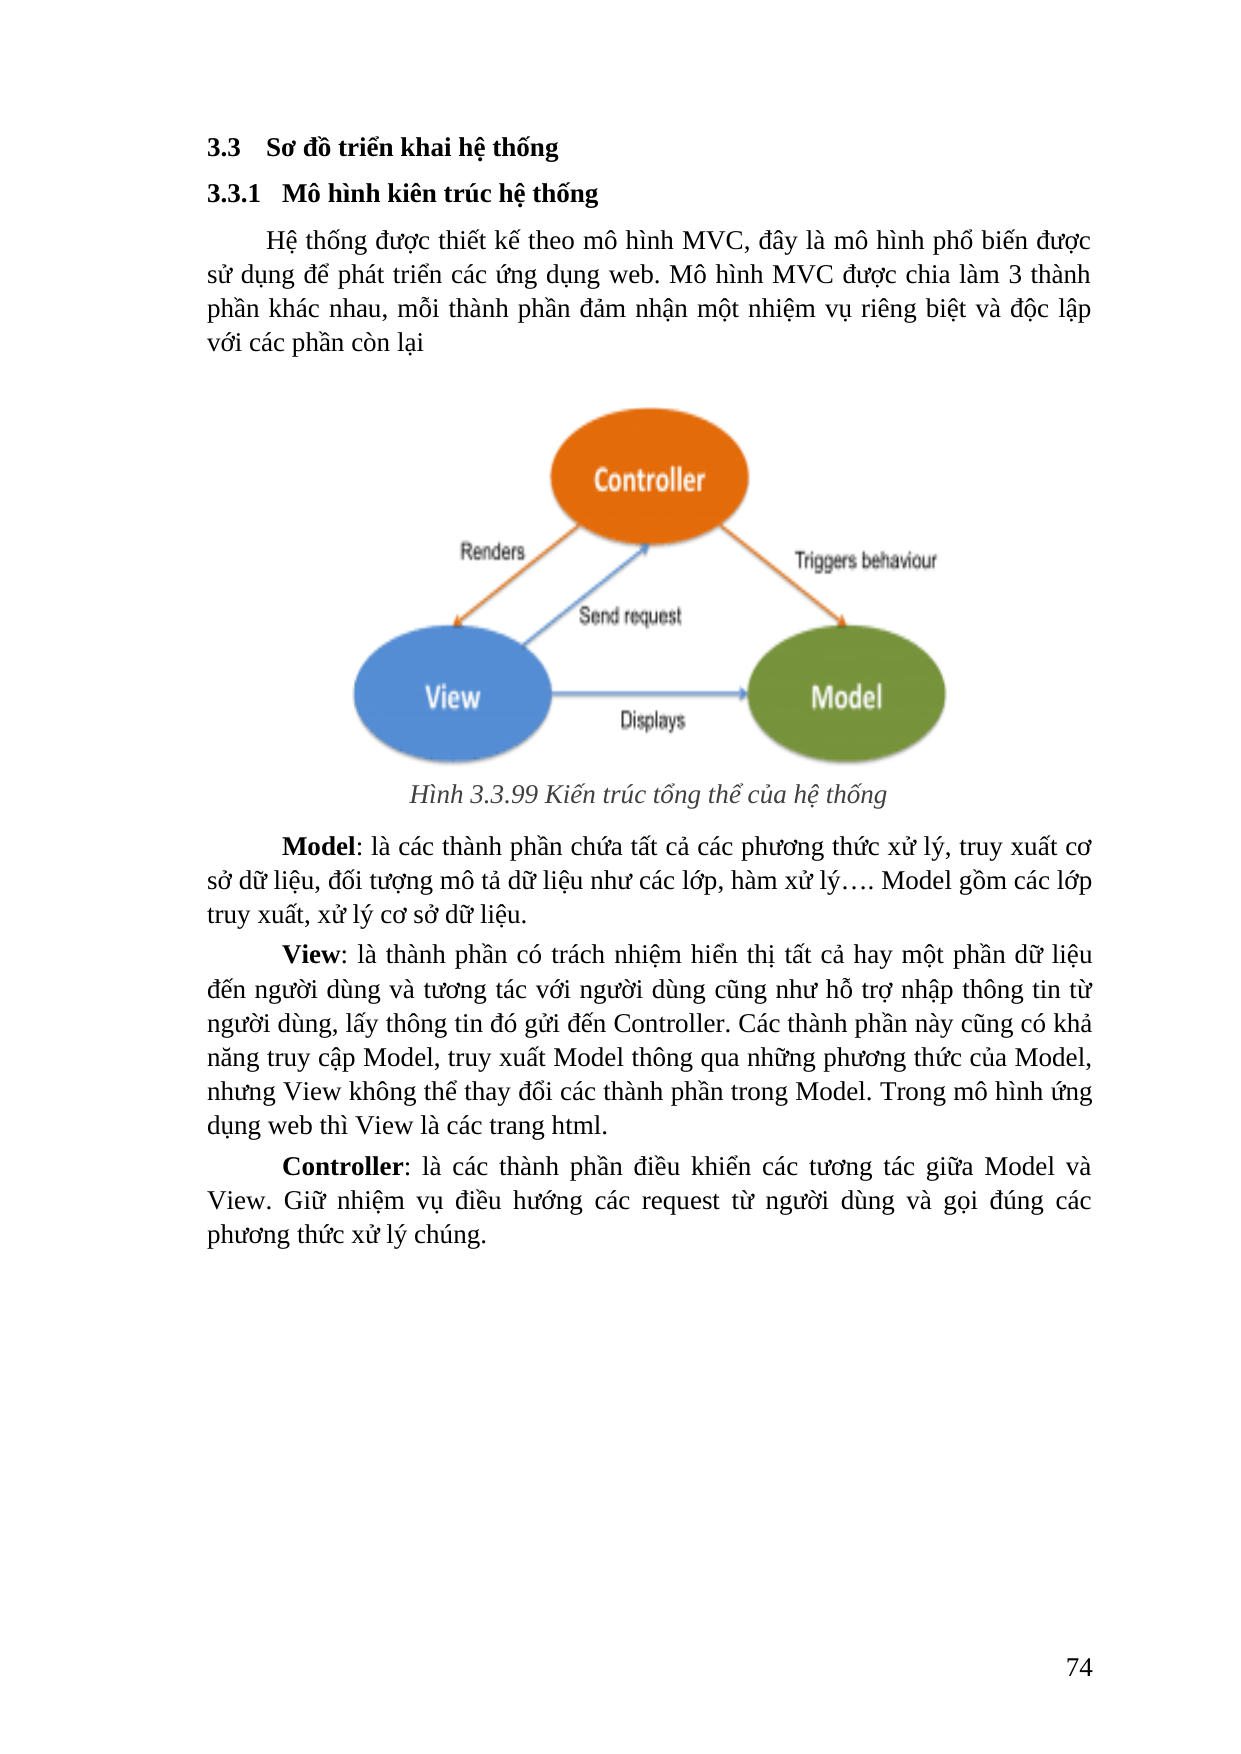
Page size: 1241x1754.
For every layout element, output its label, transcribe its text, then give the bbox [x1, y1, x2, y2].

text Hệ thống được thiết kế theo mô hình MVC, đây là mô hình phổ biến được sử dụng để phát triển các ứng dụng web. Mô hình MVC được chia làm 3 thành phần khác nhau, mỗi thành phần đảm nhận một nhiệm vụ riêng biệt và độc lập với các phần còn lại [207, 224, 1092, 358]
picture [351, 407, 949, 769]
text View: là thành phần có trách nhiệm hiển thị tất cả hay một phần dữ liệu đến người dùng và tương tác với người dùng cũng như hỗ trợ nhập thông tin từ người dùng, lấy thông tin đó gửi đến Controller. Các thành phần này cũng có khả năng truy cập Model, truy xuất Model thông qua những phương thức của Model, nhưng View không thể thay đổi các thành phần trong Model. Trong mô hình ứng dụng web thì View là các trang html. [207, 938, 1092, 1141]
text Controller: là các thành phần điều khiển các tương tác giữa Model và View. Giữ nhiệm vụ điều hướng các request từ người dùng và gọi đúng các phương thức xử lý chúng. [207, 1150, 1092, 1249]
text Model: là các thành phần chứa tất cả các phương thức xử lý, truy xuất cơ sở dữ liệu, đối tượng mô tả dữ liệu như các lớp, hàm xử lý…. Model gồm các lớp truy xuất, xử lý cơ sở dữ liệu. [207, 830, 1092, 929]
subtitle Sơ đồ triển khai hệ thống [207, 131, 1092, 162]
subtitle Mô hình kiên trúc hệ thống [207, 177, 1092, 208]
